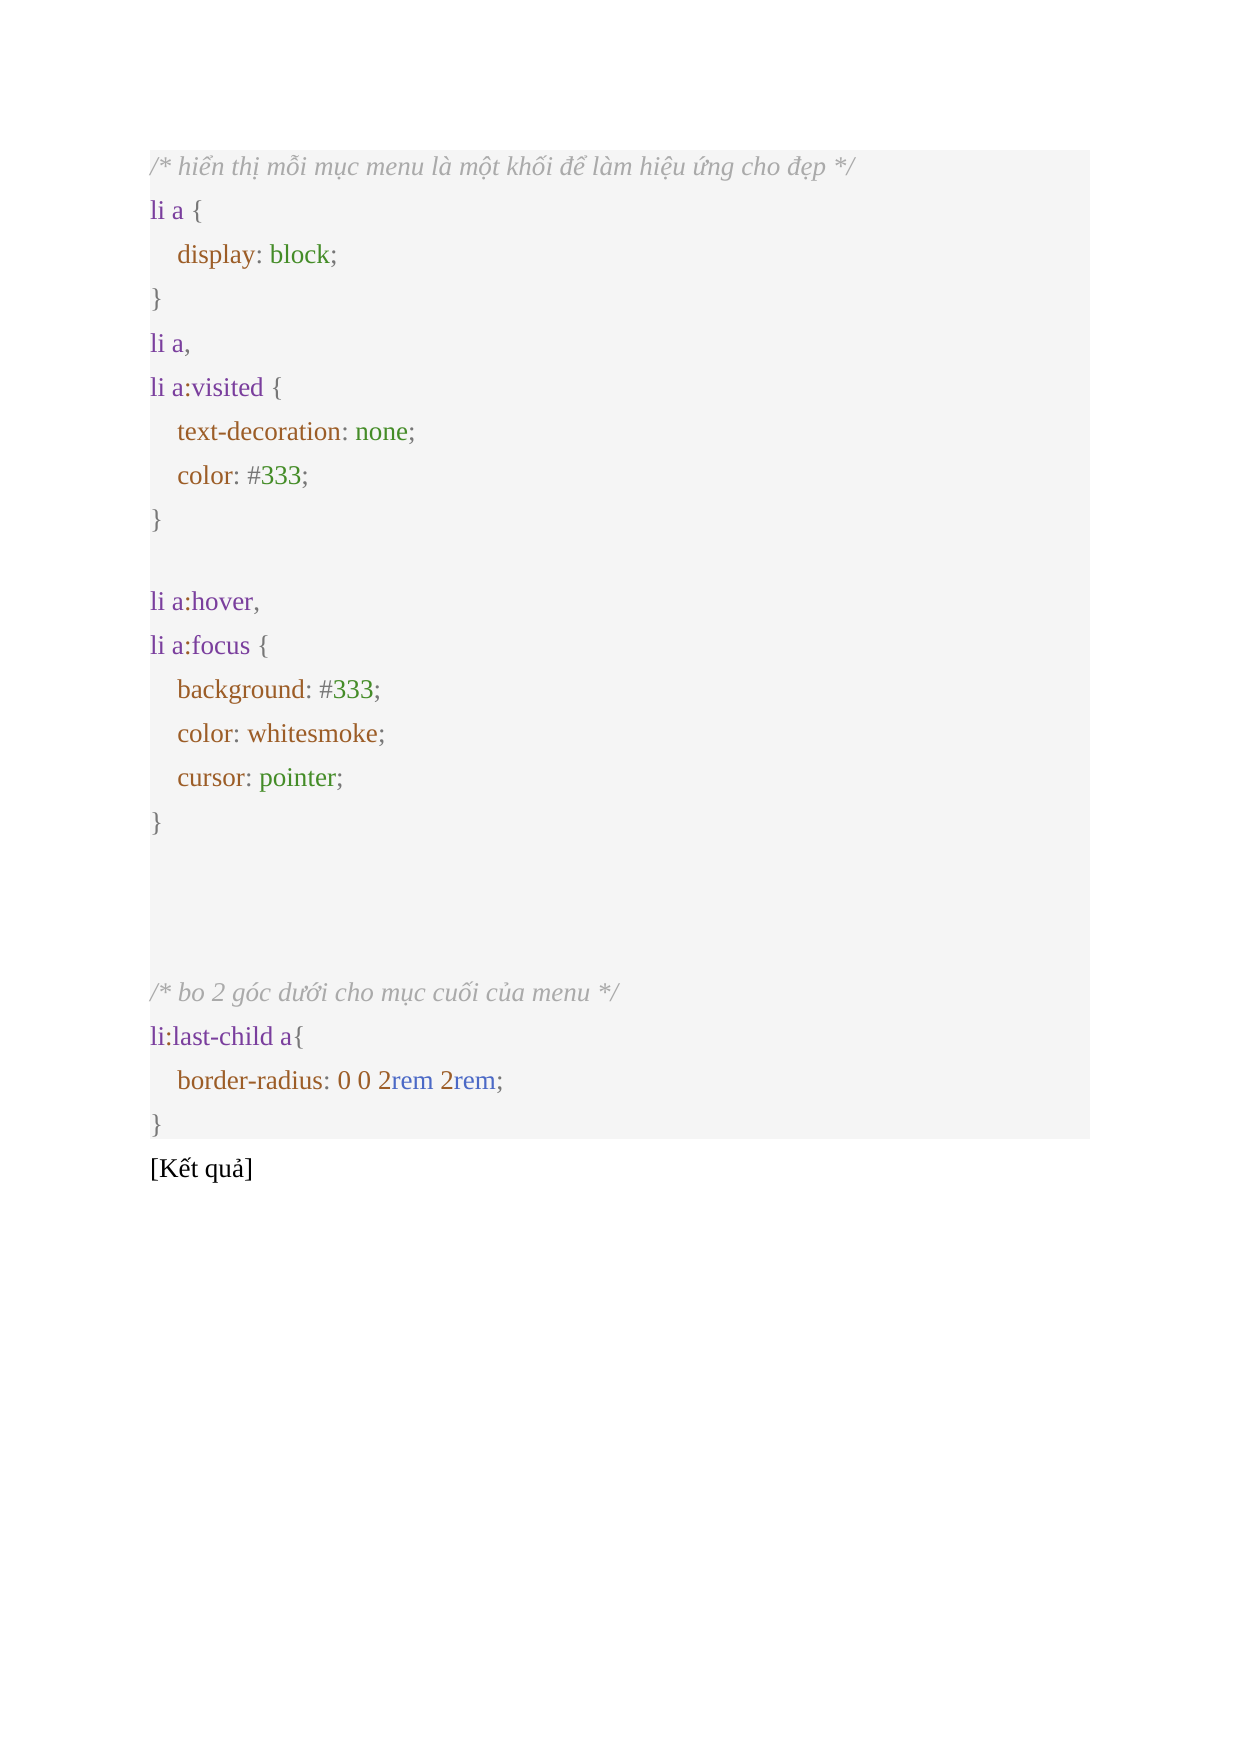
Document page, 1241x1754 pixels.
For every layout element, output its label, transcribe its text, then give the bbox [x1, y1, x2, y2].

text text-decoration: none; [150, 415, 1090, 446]
text color: #333; [150, 459, 1090, 490]
text [Kết quả] [150, 1152, 1090, 1183]
text li a:focus { [150, 629, 1090, 660]
text background: #333; [150, 673, 1090, 704]
text /* hiển thị mỗi mục menu là một khối để làm hiệu ứng cho đẹp */ [150, 150, 1090, 181]
text } [150, 806, 1090, 837]
text cursor: pointer; [150, 762, 1090, 793]
text display: block; [150, 238, 1090, 269]
text border-radius: 0 0 2rem 2rem; [150, 1064, 1090, 1095]
text } [150, 503, 1090, 534]
text li:last-child a{ [150, 1020, 1090, 1051]
text } [150, 282, 1090, 314]
text color: whitesmoke; [150, 717, 1090, 748]
text li a { [150, 194, 1090, 225]
text li a, [150, 327, 1090, 358]
text li a:visited { [150, 371, 1090, 402]
text /* bo 2 góc dưới cho mục cuối của menu */ [150, 976, 1090, 1007]
text } [150, 1108, 1090, 1139]
text li a:hover, [150, 585, 1090, 616]
